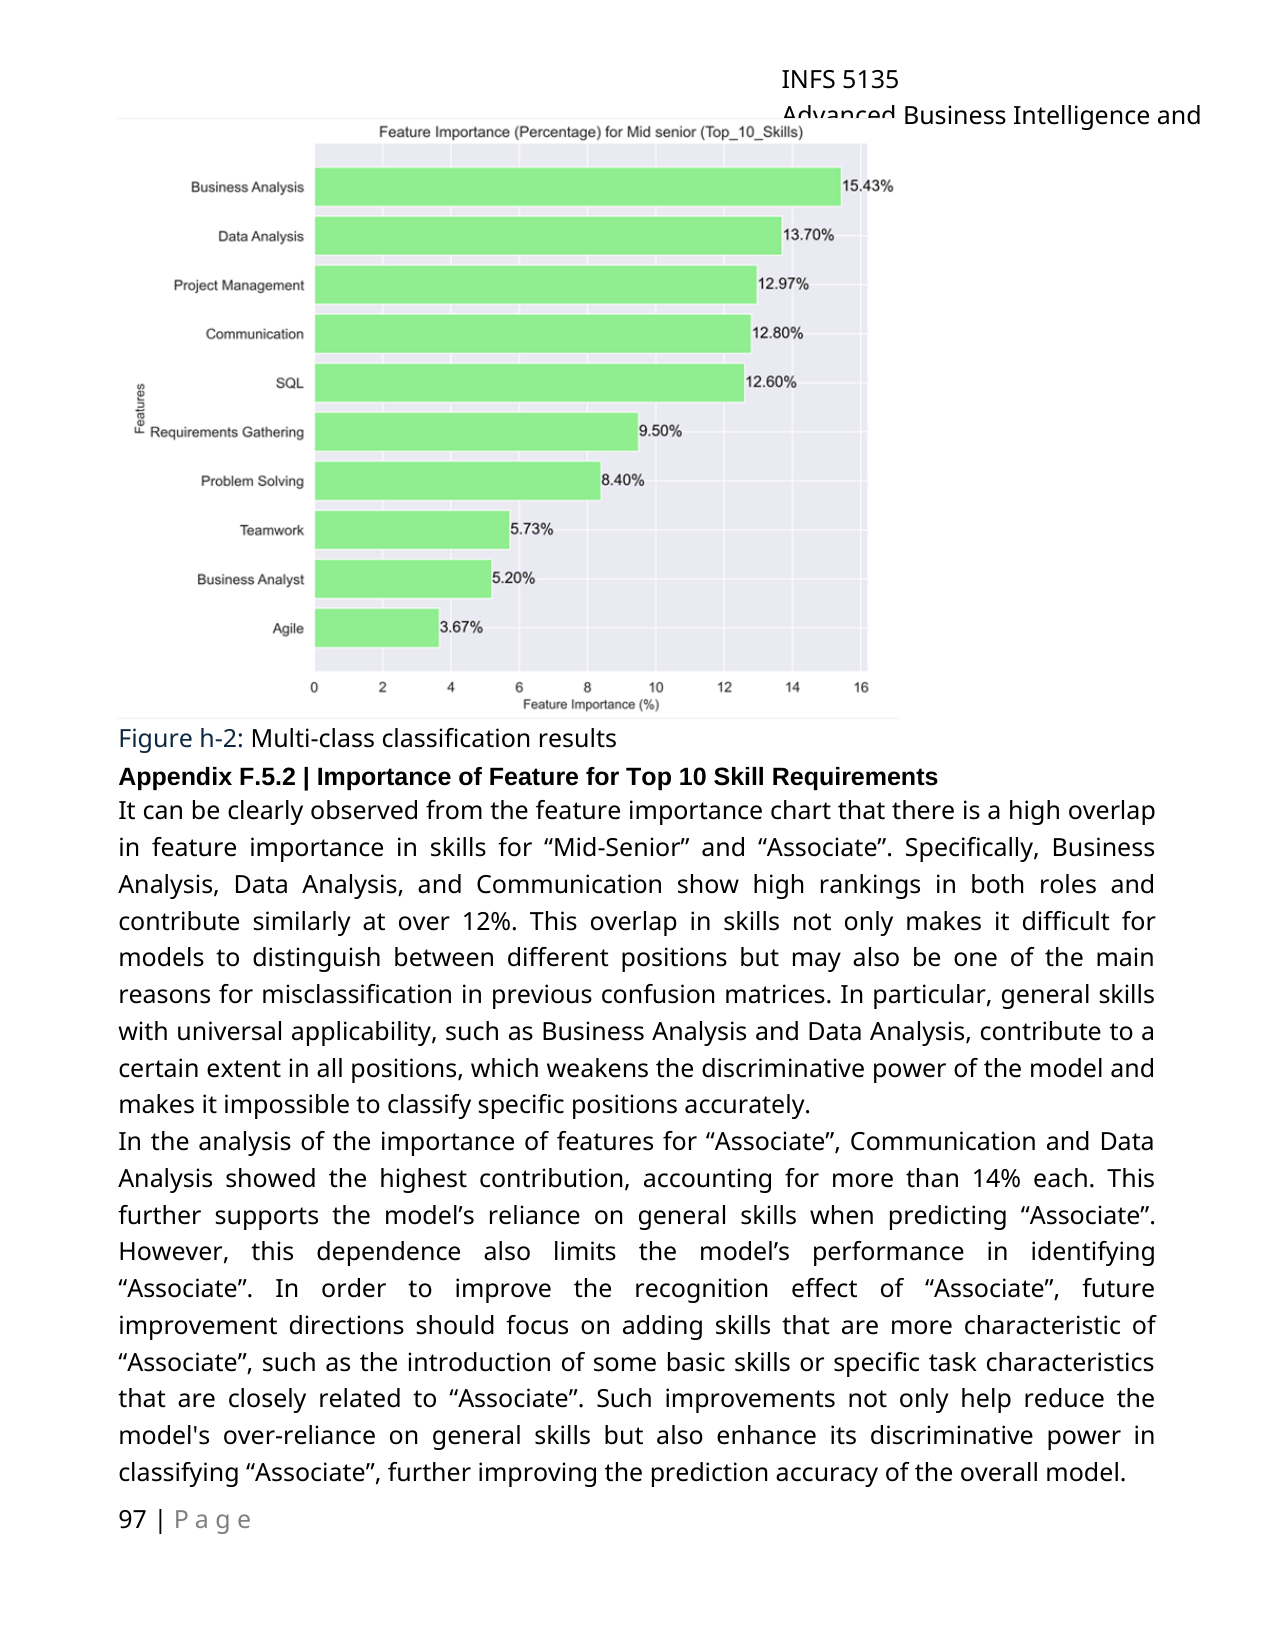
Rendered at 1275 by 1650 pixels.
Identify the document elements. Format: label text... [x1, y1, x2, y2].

subtitle Appendix F.5.2 | Importance of Feature for Top 10 Skill Requirements [118, 762, 1157, 791]
picture [118, 118, 899, 719]
text It can be clearly observed from the feature importance chart that there is a high overlap in feature importance in skills for “Mid-Senior” and “Associate”. Specifically, Business Analysis, Data Analysis, and Communication show high rankings in both roles and contribute similarly at over 12%. This overlap in skills not only makes it difficult for models to distinguish between different positions but may also be one of the main reasons for misclassification in previous confusion matrices. In particular, general skills with universal applicability, such as Business Analysis and Data Analysis, contribute to a certain extent in all positions, which weakens the discriminative power of the model and makes it impossible to classify specific positions accurately. [118, 793, 1157, 1121]
text In the analysis of the importance of features for “Associate”, Communication and Data Analysis showed the highest contribution, accounting for more than 14% each. This further supports the model’s reliance on general skills when predicting “Associate”. However, this dependence also limits the model’s performance in identifying “Associate”. In order to improve the recognition effect of “Associate”, future improvement directions should focus on adding skills that are more characteristic of “Associate”, such as the introduction of some basic skills or specific task characteristics that are closely related to “Associate”. Such improvements not only help reduce the model's over-reliance on general skills but also enhance its discriminative power in classifying “Associate”, further improving the prediction accuracy of the overall model. [118, 1124, 1157, 1489]
text Figure h-2: Multi-class classification results [118, 721, 1157, 755]
